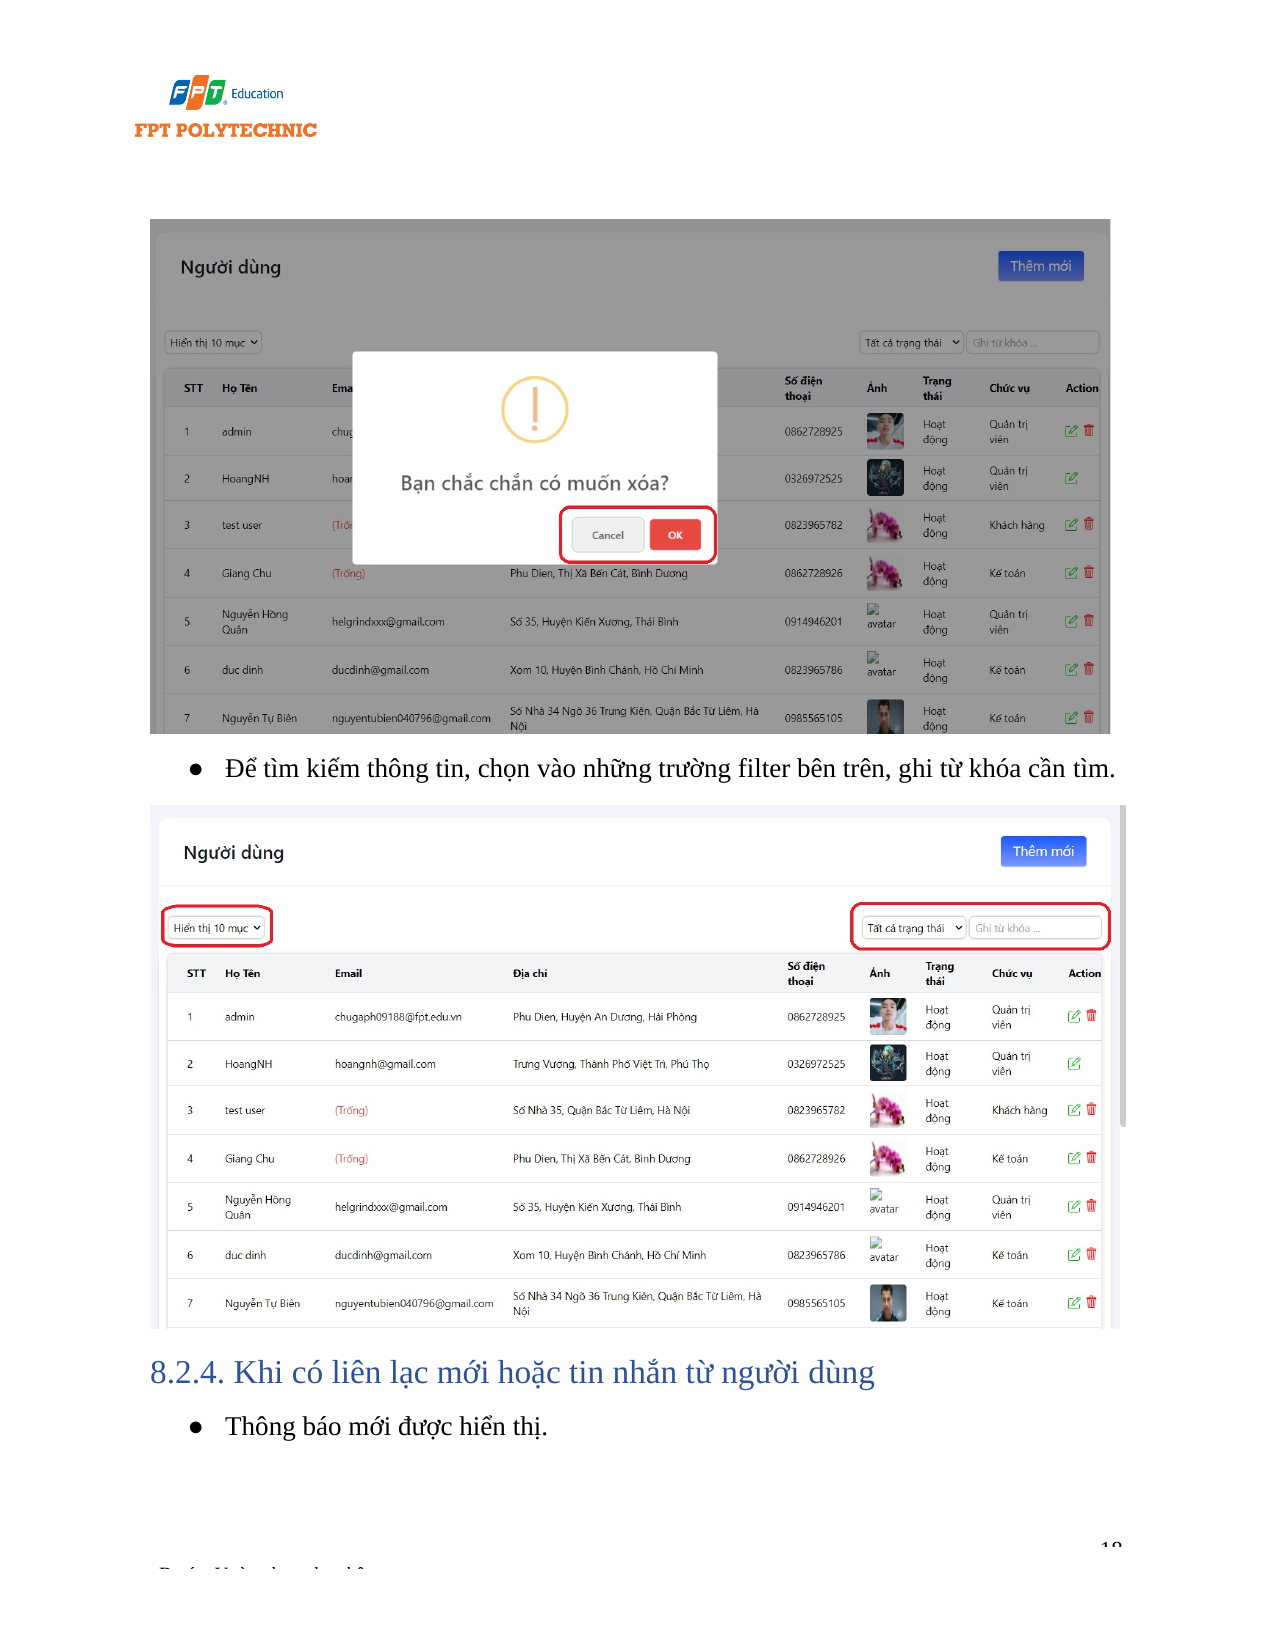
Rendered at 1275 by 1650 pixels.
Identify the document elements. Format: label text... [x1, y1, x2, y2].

list Thông báo mới được hiển thị. [187, 1410, 1150, 1441]
picture [150, 219, 1111, 734]
picture [150, 805, 1127, 1329]
list Để tìm kiếm thông tin, chọn vào những trường filter bên trên, ghi từ khóa cần tìm. [187, 752, 1150, 783]
picture [135, 75, 317, 137]
